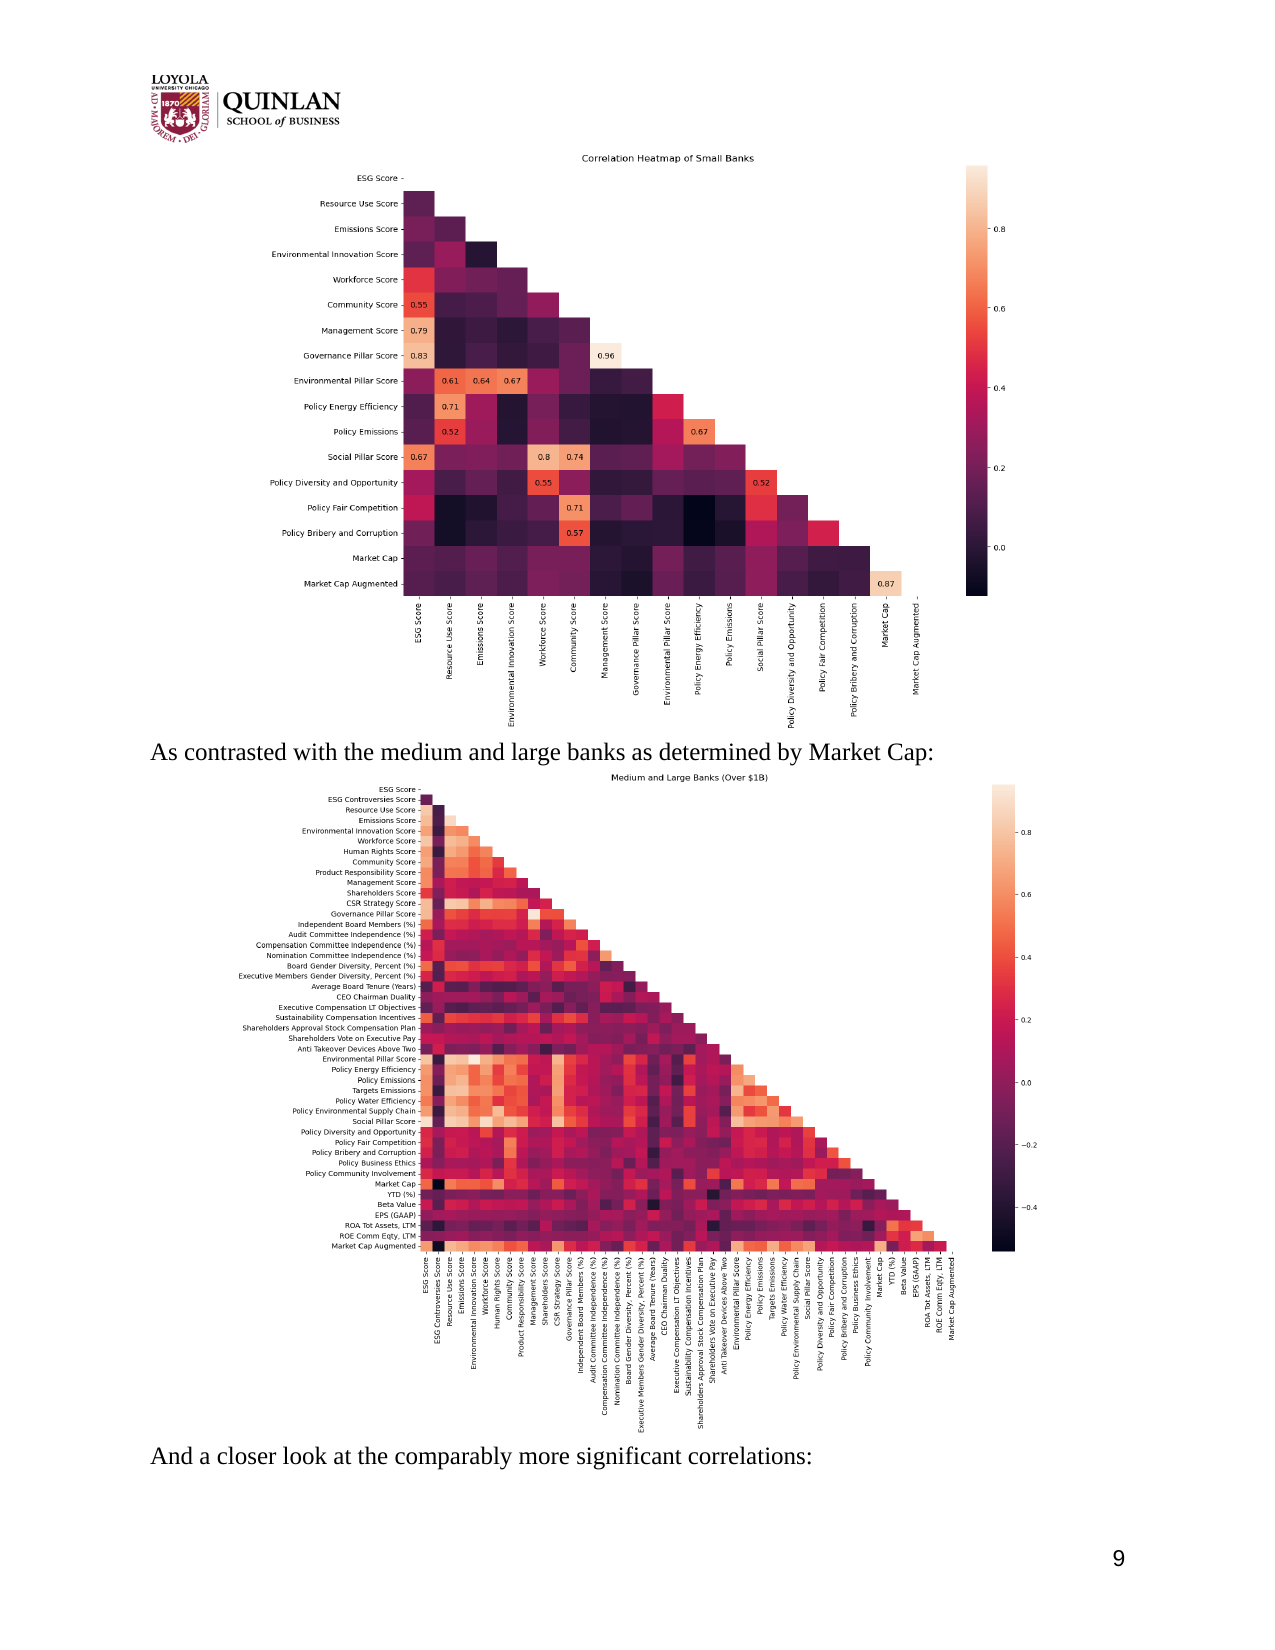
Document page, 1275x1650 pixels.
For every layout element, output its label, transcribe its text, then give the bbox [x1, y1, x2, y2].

picture [264, 150, 1011, 733]
picture [150, 75, 341, 143]
text As contrasted with the medium and large banks as determined by Market Cap: [150, 737, 1125, 765]
picture [233, 769, 1042, 1437]
text And a closer look at the comparably more significant correlations: [150, 1441, 1125, 1469]
